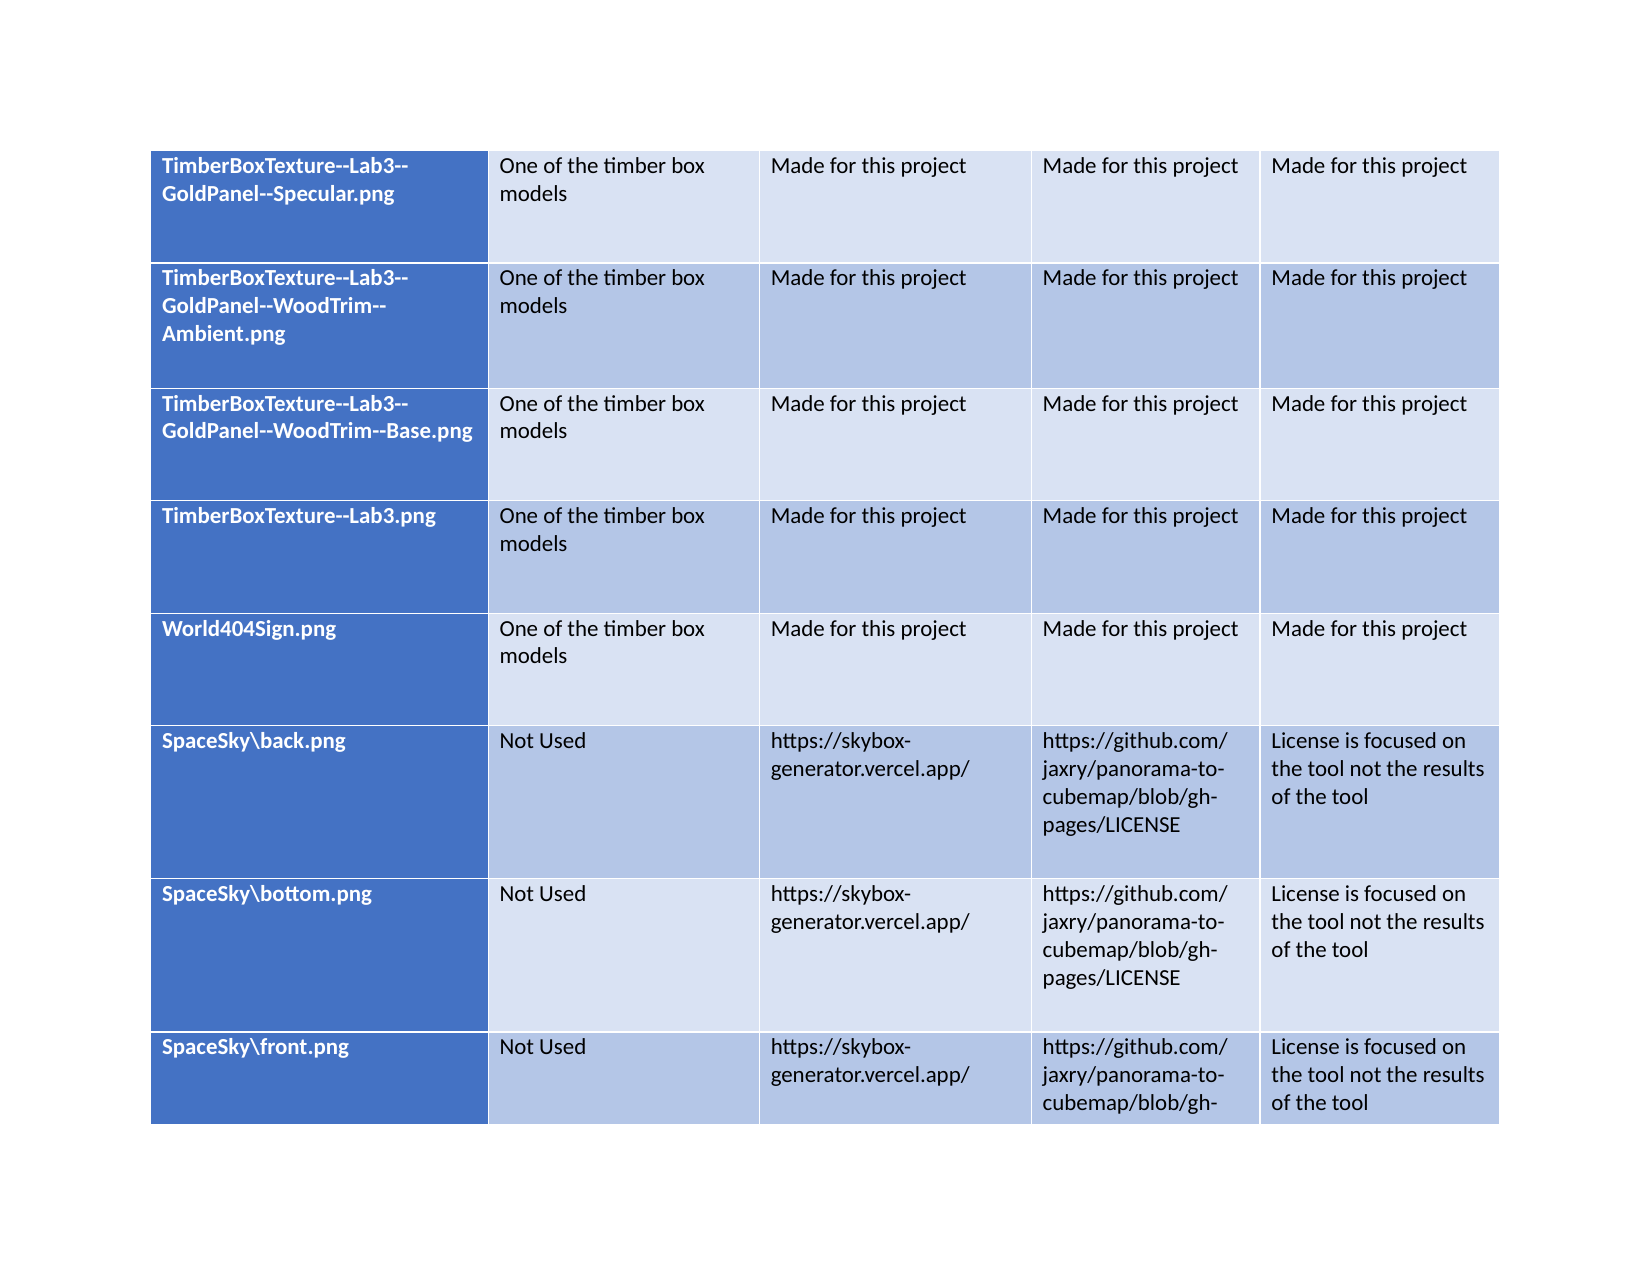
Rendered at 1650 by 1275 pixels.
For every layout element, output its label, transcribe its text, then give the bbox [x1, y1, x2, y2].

table_cell Made for this project [1261, 389, 1499, 500]
table_cell License is focused on the tool not the results of the tool [1261, 879, 1499, 1031]
table_cell Made for this project [760, 501, 1031, 613]
table_cell One of the timber box models [489, 264, 759, 388]
table_cell Made for this project [760, 614, 1031, 725]
table_cell TimberBoxTexture--Lab3.png [151, 501, 488, 613]
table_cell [1032, 151, 1259, 262]
table_cell Not Used [489, 1033, 759, 1124]
table_cell One of the timber box models [489, 389, 759, 500]
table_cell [760, 151, 1031, 262]
table_cell TimberBoxTexture--Lab3--GoldPanel--WoodTrim--Base.png [151, 389, 488, 500]
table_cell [1261, 151, 1499, 262]
table_cell SpaceSky\bottom.png [151, 879, 488, 1031]
table_cell World404Sign.png [151, 614, 488, 725]
table_cell https://skybox-generator.vercel.app/ [760, 726, 1031, 878]
table_cell Made for this project [1032, 614, 1259, 725]
table_cell Made for this project [760, 264, 1031, 388]
table_cell https://skybox-generator.vercel.app/ [760, 879, 1031, 1031]
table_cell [760, 1033, 1031, 1124]
table_cell License is focused on the tool not the results of the tool [1261, 726, 1499, 878]
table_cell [489, 151, 759, 262]
table_cell Made for this project [1032, 501, 1259, 613]
table_cell Made for this project [1261, 614, 1499, 725]
table_cell Made for this project [760, 389, 1031, 500]
table_cell Not Used [489, 879, 759, 1031]
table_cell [1261, 1033, 1499, 1124]
table_cell SpaceSky\front.png [151, 1033, 488, 1124]
table_cell Made for this project [1261, 264, 1499, 388]
table_cell https://github.com/jaxry/panorama-to-cubemap/blob/gh-pages/LICENSE [1032, 879, 1259, 1031]
table_cell Made for this project [1261, 501, 1499, 613]
table_cell One of the timber box models [489, 501, 759, 613]
table_cell One of the timber box models [489, 614, 759, 725]
table_cell SpaceSky\back.png [151, 726, 488, 878]
table_cell Made for this project [1032, 389, 1259, 500]
table_cell TimberBoxTexture--Lab3--GoldPanel--WoodTrim--Ambient.png [151, 264, 488, 388]
table_cell TimberBoxTexture--Lab3--GoldPanel--Specular.png [151, 151, 488, 262]
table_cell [1032, 1033, 1259, 1124]
table_cell Made for this project [1032, 264, 1259, 388]
table_cell https://github.com/jaxry/panorama-to-cubemap/blob/gh-pages/LICENSE [1032, 726, 1259, 878]
table_cell Not Used [489, 726, 759, 878]
